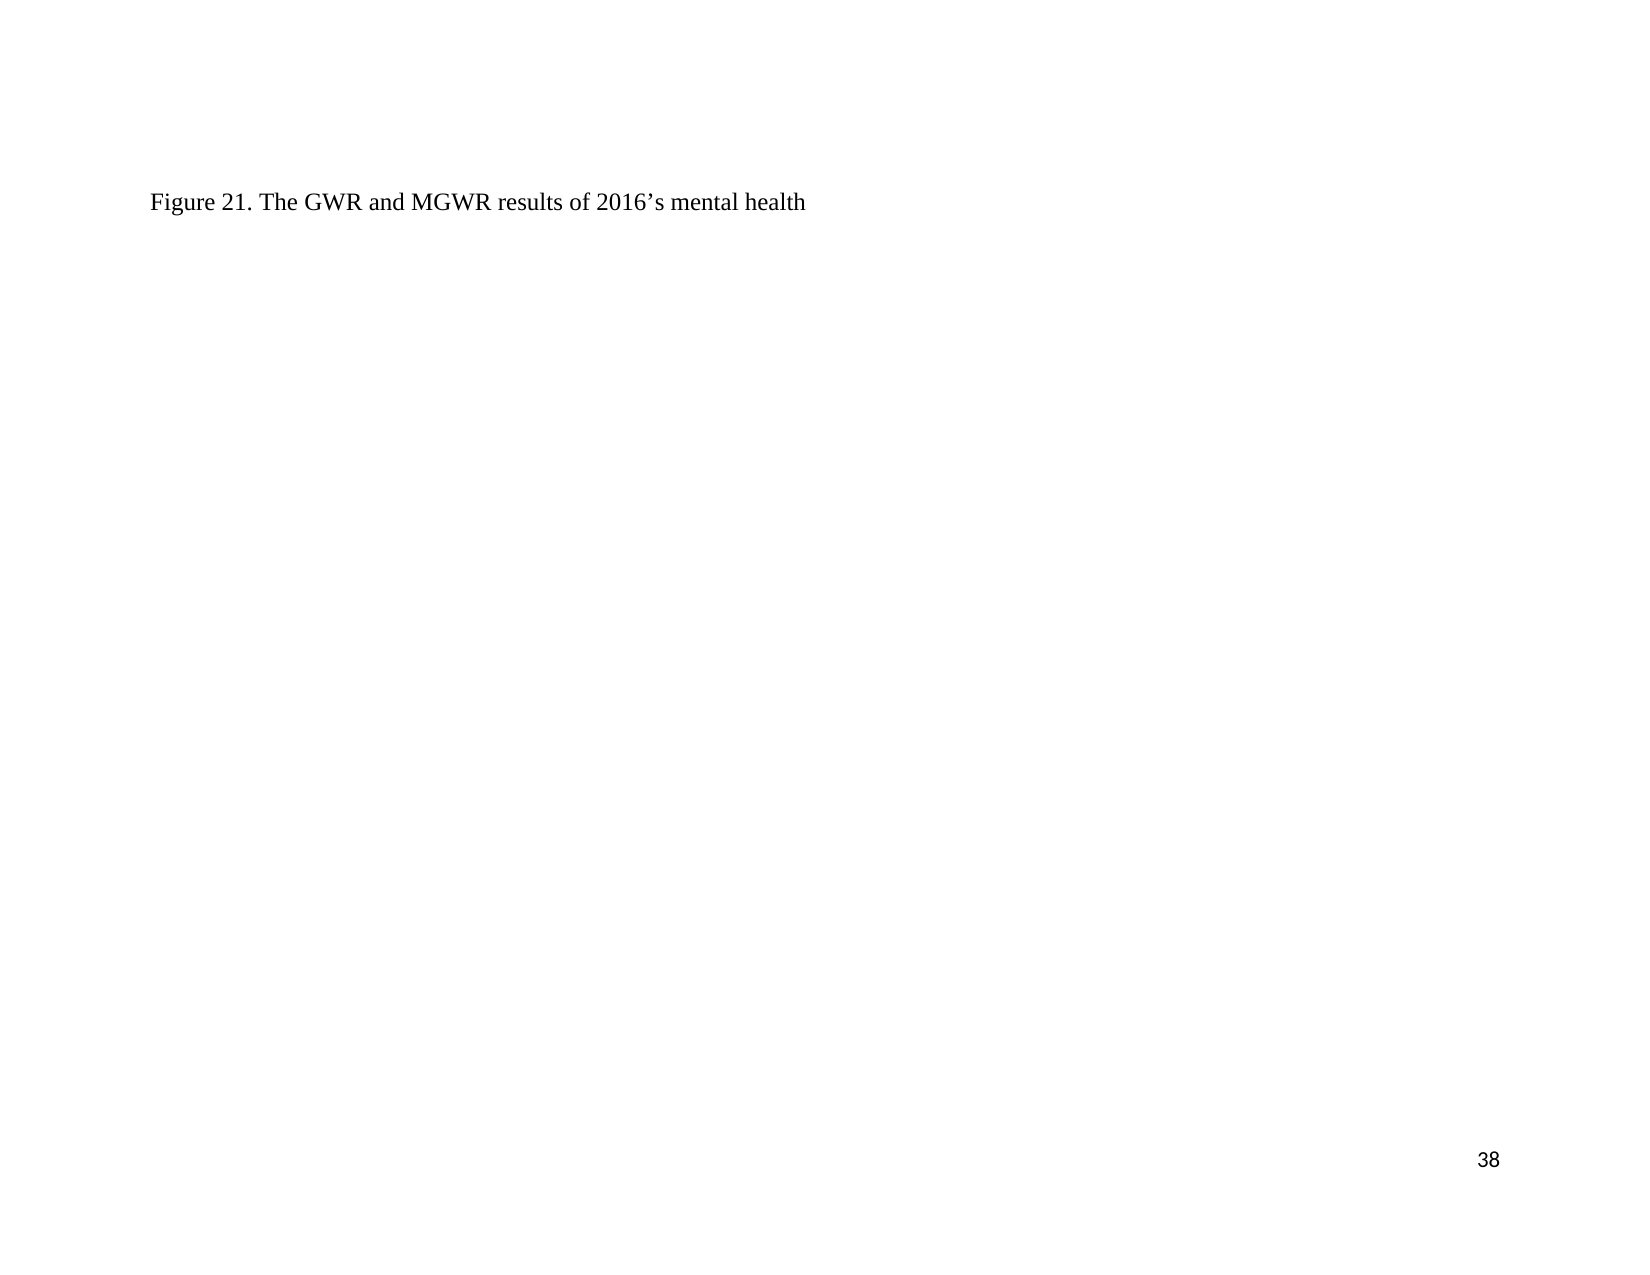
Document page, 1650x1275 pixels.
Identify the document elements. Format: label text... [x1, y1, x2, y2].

text Figure 21. The GWR and MGWR results of 2016’s mental health [150, 187, 1500, 216]
